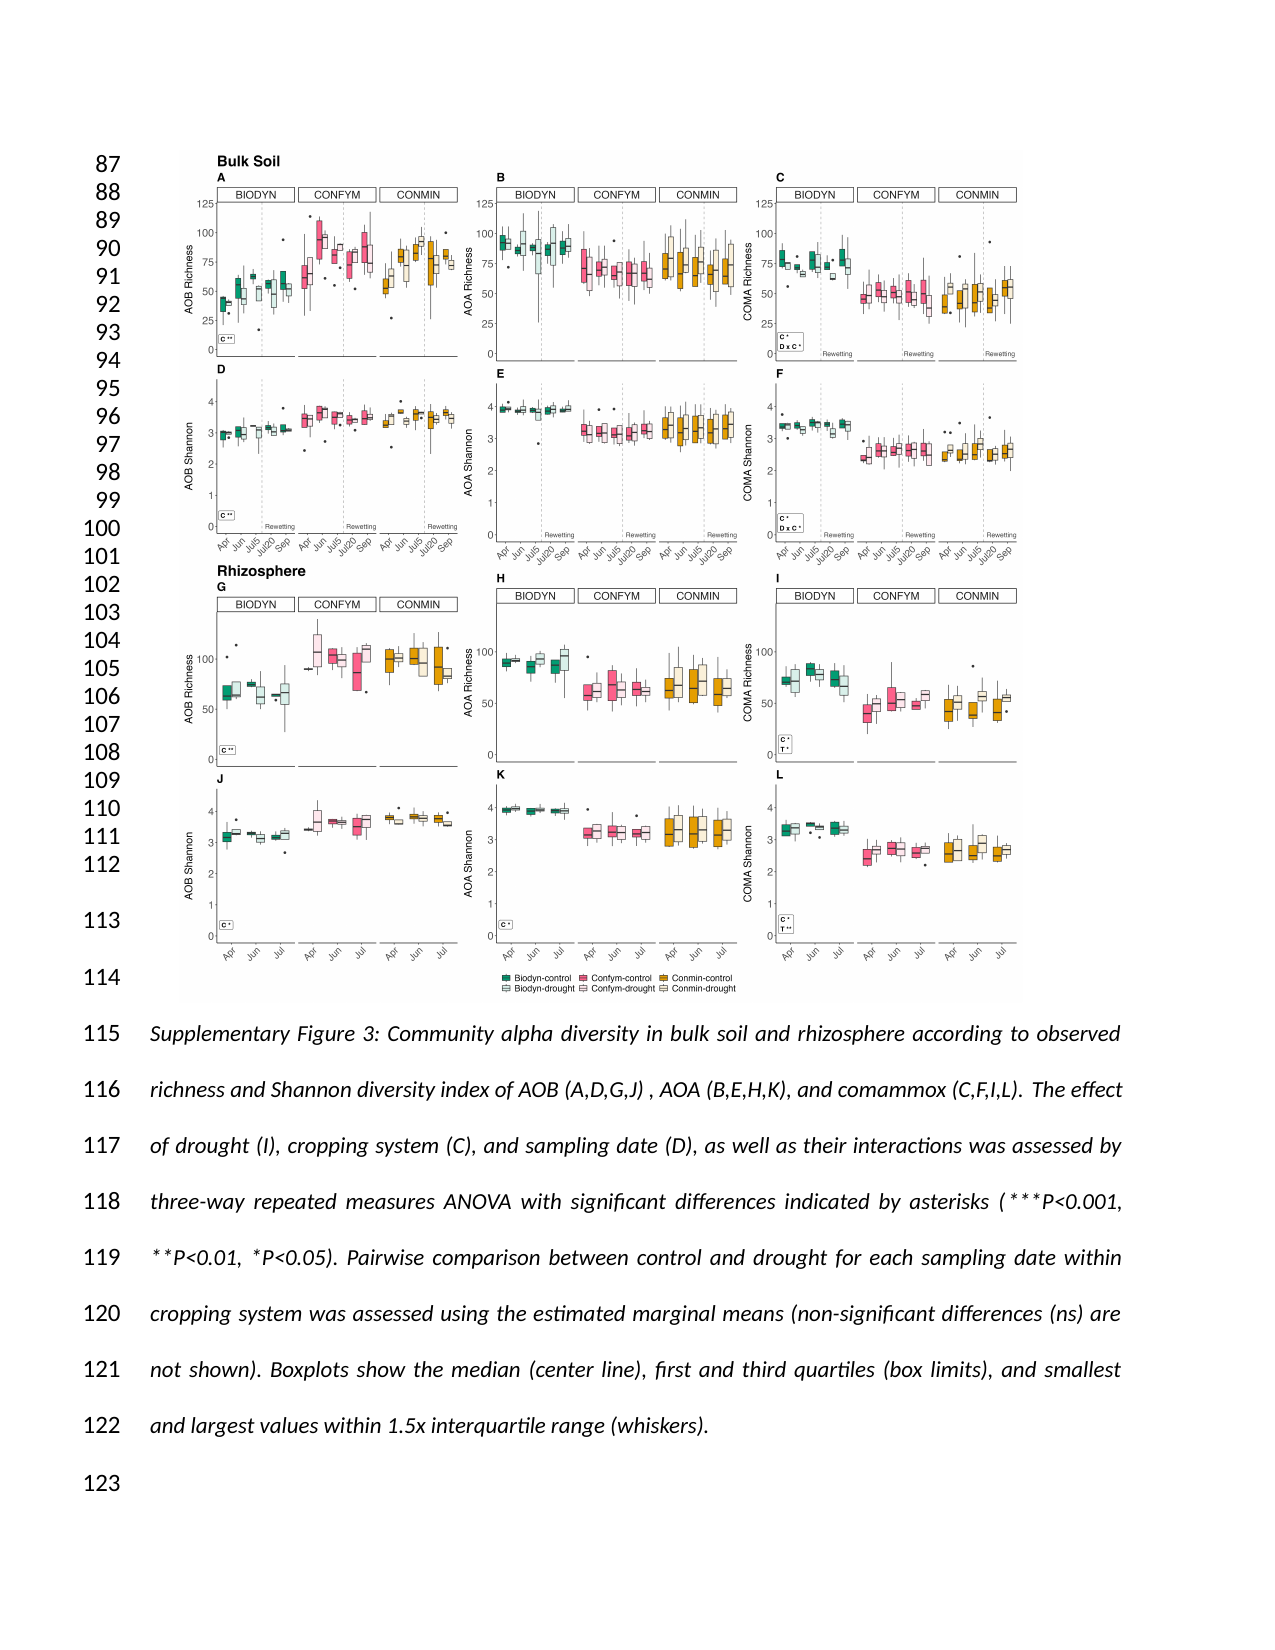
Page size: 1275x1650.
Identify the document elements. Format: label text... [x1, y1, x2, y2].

picture [178, 150, 1023, 1003]
text Supplementary Figure 3: Community alpha diversity in bulk soil and rhizosphere according to observed richness and Shannon diversity index of AOB (A,D,G,J) , AOA (B,E,H,K), and comammox (C,F,I,L). The effect of drought (I), cropping system (C), and sampling date (D), as well as their interactions was assessed by three-way repeated measures ANOVA with significant differences indicated by asterisks (***P<0.001, **P<0.01, *P<0.05). Pairwise comparison between control and drought for each sampling date within cropping system was assessed using the estimated marginal means (non-significant differences (ns) are not shown). Boxplots show the median (center line), first and third quartiles (box limits), and smallest and largest values within 1.5x interquartile range (whiskers). [150, 1019, 1125, 1439]
